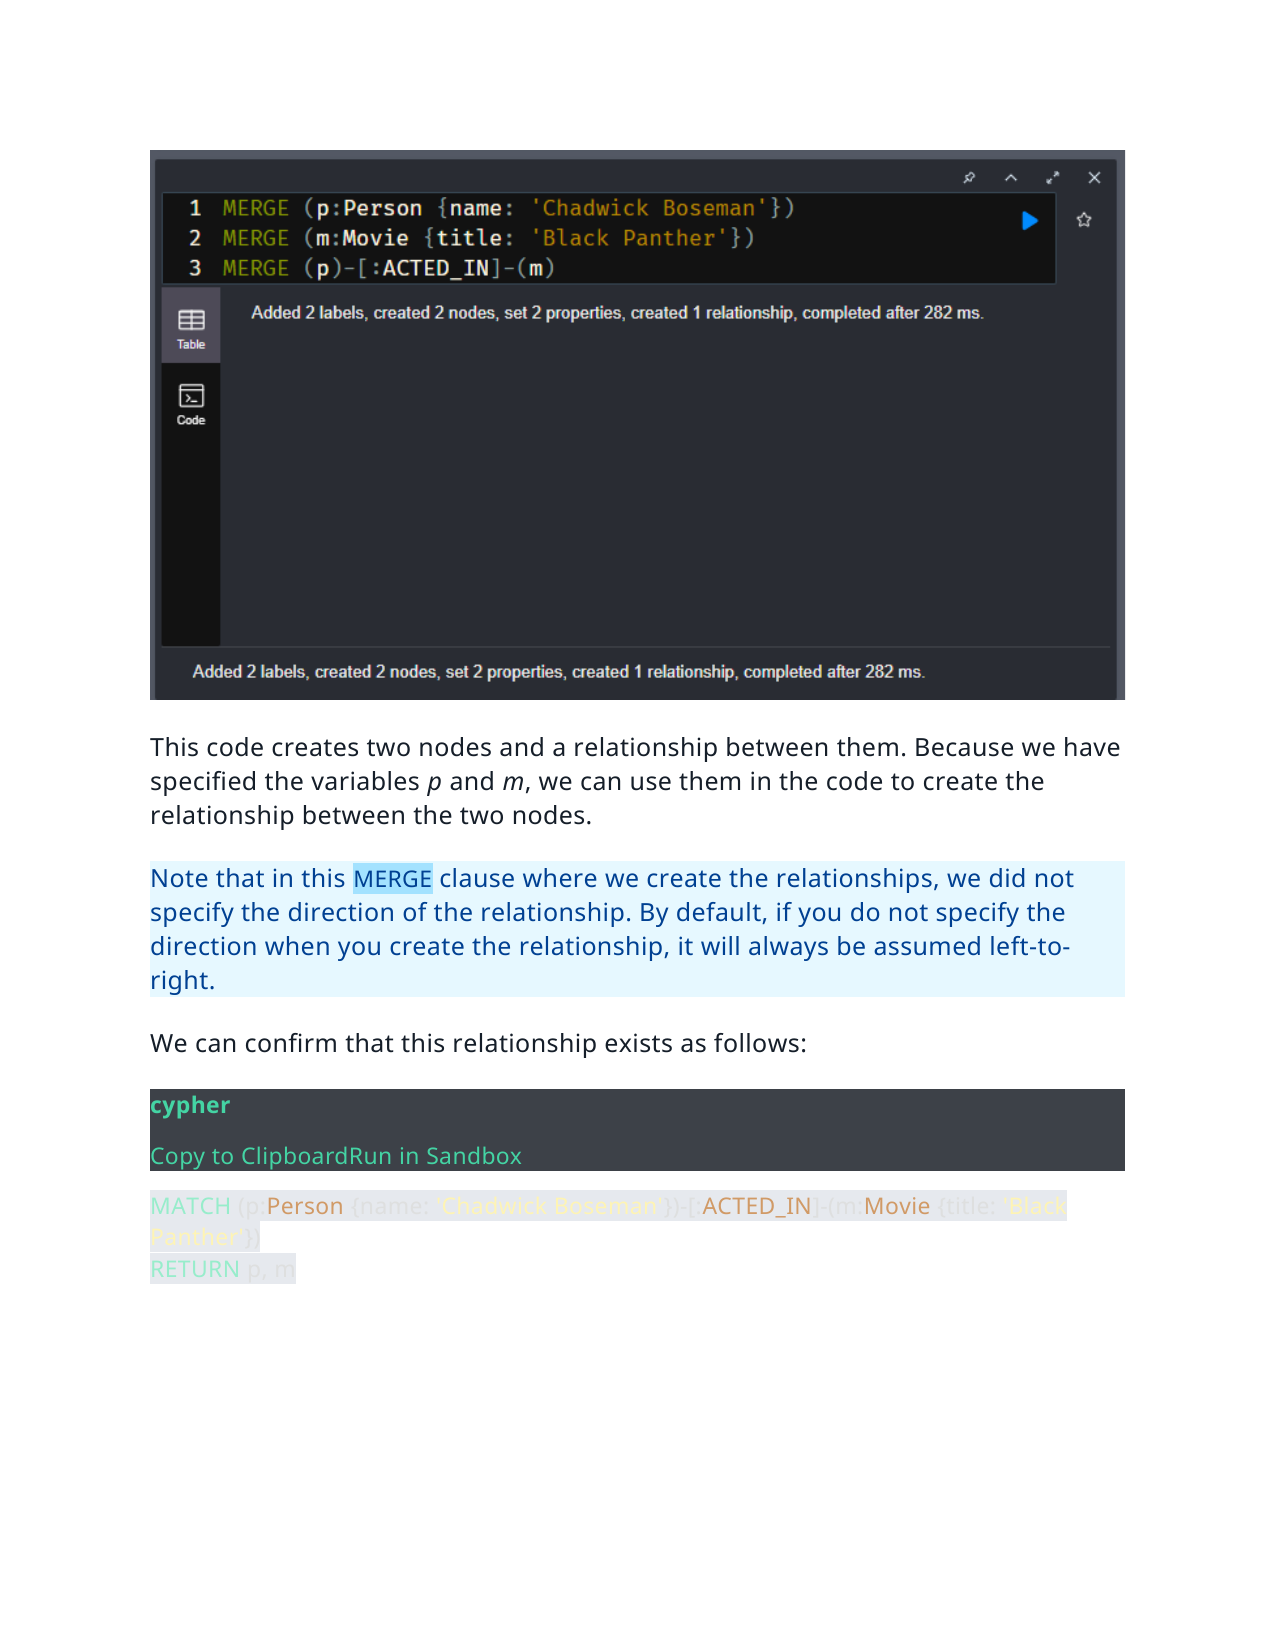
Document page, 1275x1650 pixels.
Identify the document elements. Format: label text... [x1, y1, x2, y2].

text Copy to ClipboardRun in Sandbox [150, 1139, 1125, 1171]
text This code creates two nodes and a relationship between them. Because we have specified the variables p and m, we can use them in the code to create the relationship between the two nodes. [150, 729, 1125, 831]
text MATCH (p:Person {name: 'Chadwick Boseman'})-[:ACTED_IN]-(m:Movie {title: 'Black Panther'}) [260, 1190, 1125, 1252]
text We can confirm that this relationship exists as follows: [150, 1026, 1125, 1060]
picture [150, 150, 1125, 700]
text RETURN p, m [150, 1252, 1125, 1284]
text cypher [150, 1089, 1125, 1120]
text Note that in this MERGE clause where we create the relationships, we did not specify the direction of the relationship. By default, if you do not specify the direction when you create the relationship, it will always be assumed left-to-right. [150, 861, 1125, 997]
